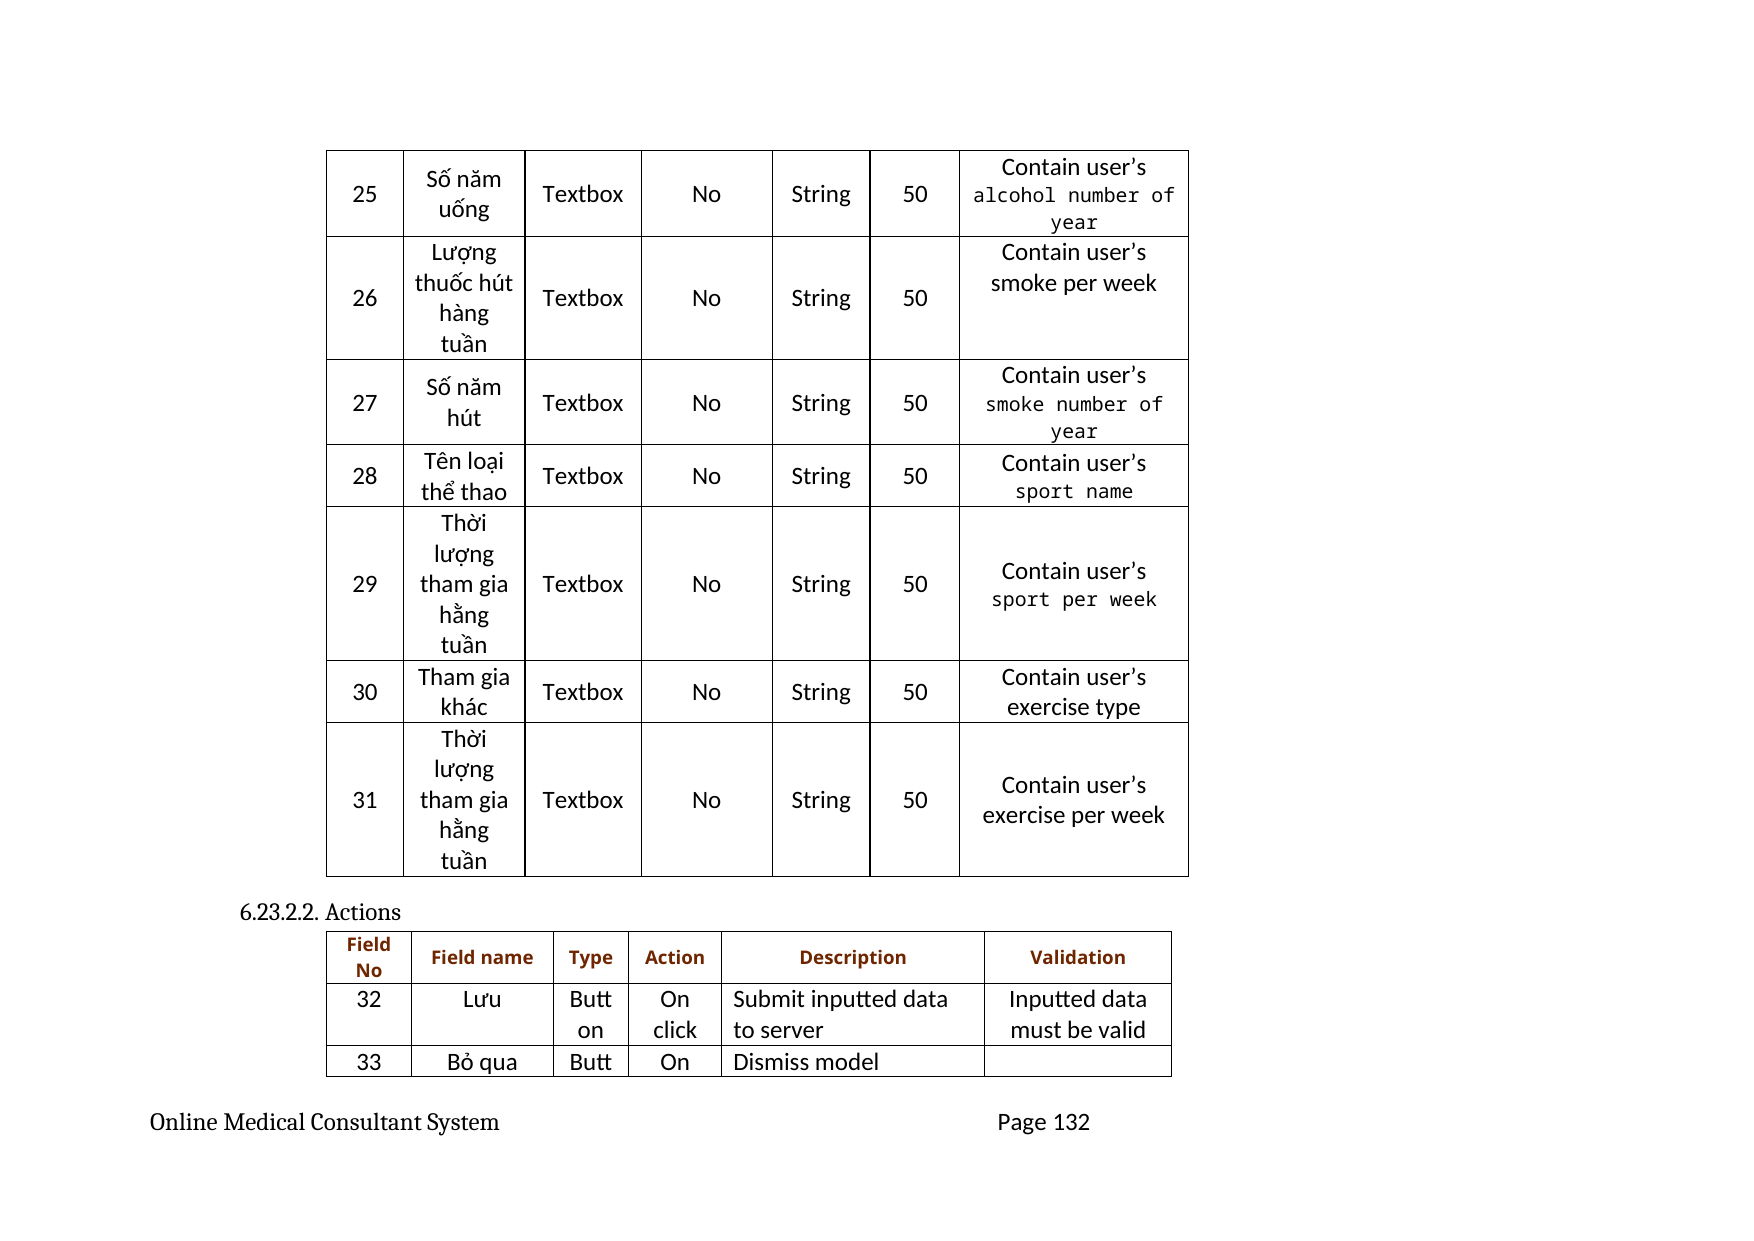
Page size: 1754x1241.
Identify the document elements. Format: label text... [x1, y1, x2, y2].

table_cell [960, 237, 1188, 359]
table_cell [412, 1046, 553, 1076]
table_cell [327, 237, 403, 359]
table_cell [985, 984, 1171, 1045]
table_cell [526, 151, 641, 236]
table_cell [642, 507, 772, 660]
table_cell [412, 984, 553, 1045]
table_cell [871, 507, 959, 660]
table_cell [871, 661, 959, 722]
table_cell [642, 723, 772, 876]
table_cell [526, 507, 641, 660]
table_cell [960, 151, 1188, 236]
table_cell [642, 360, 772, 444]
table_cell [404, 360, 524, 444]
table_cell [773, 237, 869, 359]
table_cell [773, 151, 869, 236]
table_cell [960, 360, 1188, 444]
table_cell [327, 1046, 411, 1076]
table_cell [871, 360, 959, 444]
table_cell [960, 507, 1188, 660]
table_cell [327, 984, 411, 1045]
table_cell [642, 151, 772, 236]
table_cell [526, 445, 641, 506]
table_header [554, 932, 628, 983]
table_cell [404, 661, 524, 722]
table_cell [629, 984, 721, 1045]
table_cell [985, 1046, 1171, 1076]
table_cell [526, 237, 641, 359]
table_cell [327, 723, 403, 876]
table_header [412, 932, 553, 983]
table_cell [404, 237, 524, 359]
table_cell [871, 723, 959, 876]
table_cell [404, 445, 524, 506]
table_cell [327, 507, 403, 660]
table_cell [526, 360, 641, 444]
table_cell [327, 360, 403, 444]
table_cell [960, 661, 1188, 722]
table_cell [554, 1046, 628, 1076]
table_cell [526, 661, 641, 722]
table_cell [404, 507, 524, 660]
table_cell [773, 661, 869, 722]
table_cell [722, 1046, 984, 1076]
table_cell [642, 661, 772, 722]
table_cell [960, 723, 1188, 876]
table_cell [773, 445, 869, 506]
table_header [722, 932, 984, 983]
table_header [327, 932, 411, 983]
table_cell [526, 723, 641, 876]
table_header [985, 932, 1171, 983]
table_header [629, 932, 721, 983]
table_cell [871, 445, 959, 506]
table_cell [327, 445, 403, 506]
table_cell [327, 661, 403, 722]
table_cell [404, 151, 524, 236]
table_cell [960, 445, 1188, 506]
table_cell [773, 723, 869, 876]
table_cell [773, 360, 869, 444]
subtitle Actions [225, 897, 1604, 926]
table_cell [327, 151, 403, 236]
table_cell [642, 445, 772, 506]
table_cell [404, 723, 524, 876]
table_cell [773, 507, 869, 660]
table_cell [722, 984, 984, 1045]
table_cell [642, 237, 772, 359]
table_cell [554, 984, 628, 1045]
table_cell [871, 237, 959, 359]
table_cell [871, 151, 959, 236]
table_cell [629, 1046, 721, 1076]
